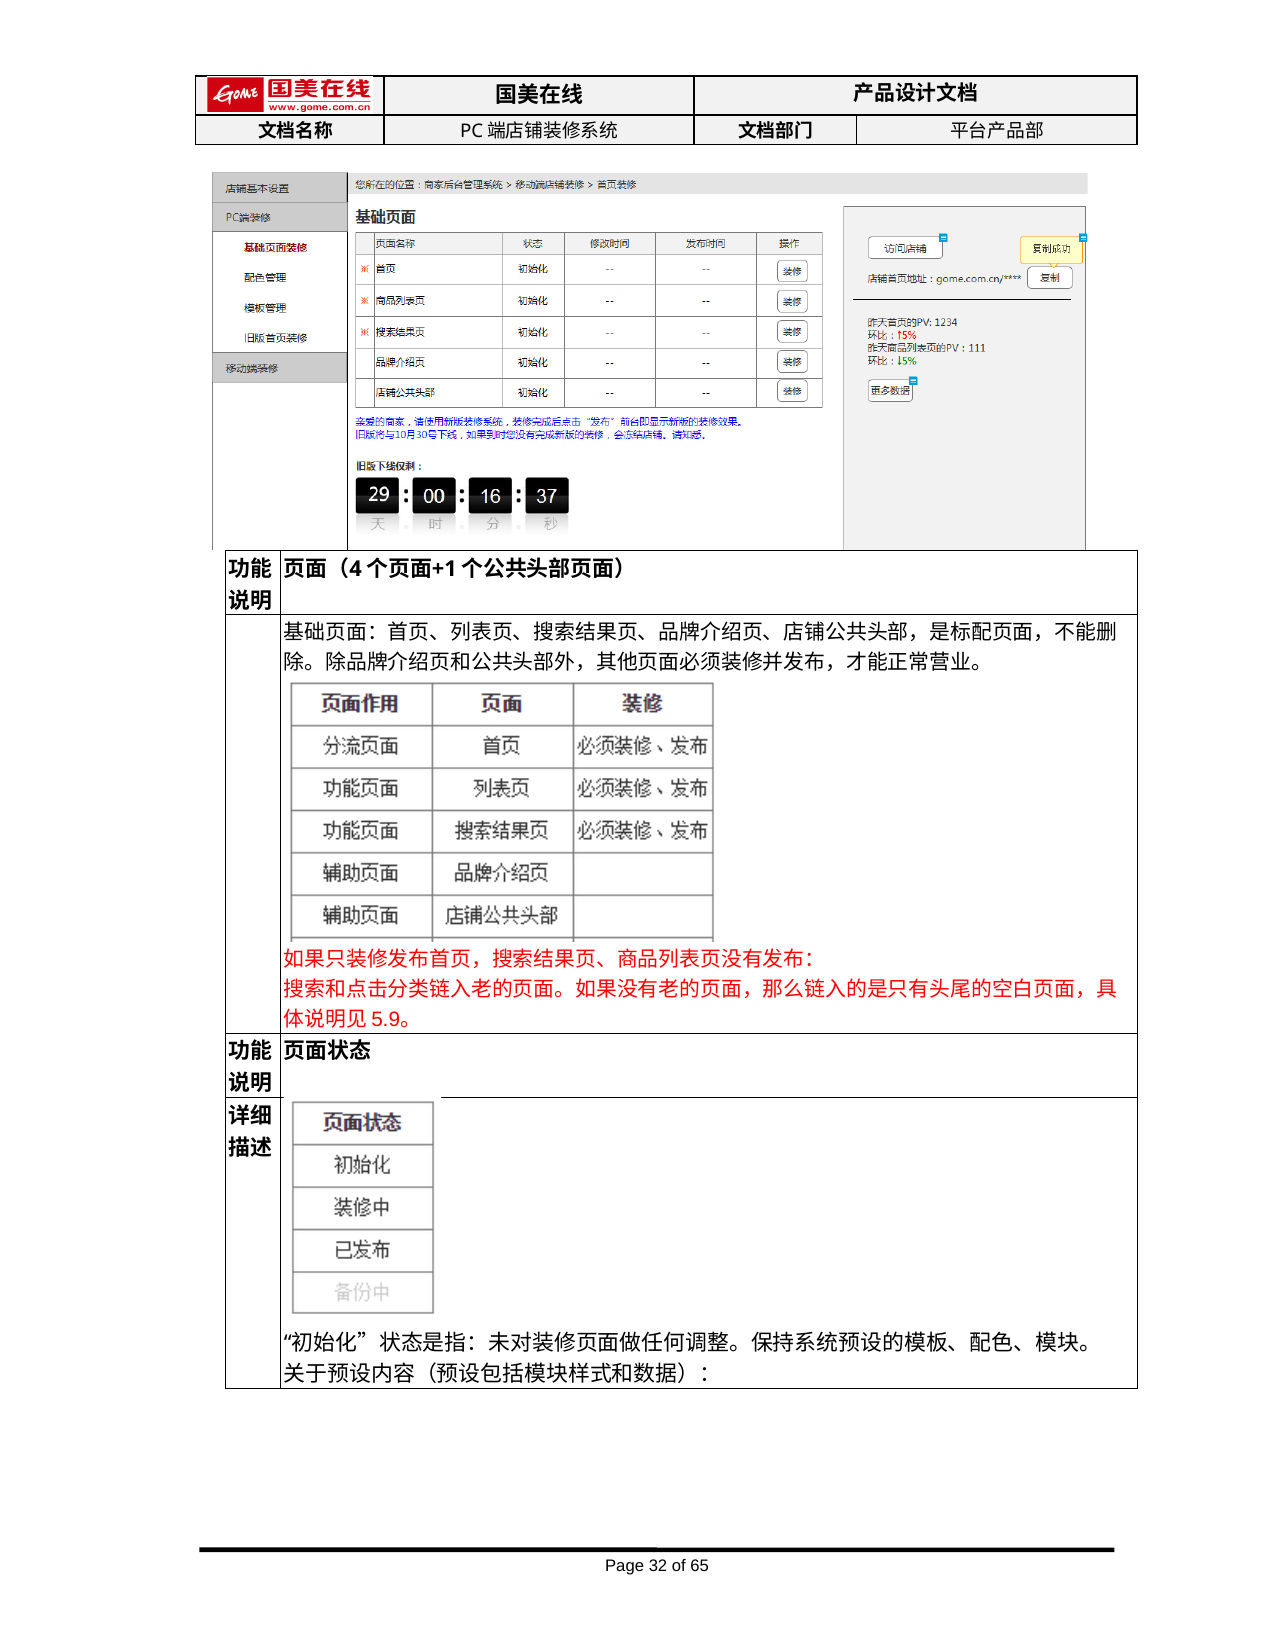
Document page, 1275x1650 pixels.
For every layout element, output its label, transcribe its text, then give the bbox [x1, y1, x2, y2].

table_cell 功能说明 [226, 1034, 280, 1097]
picture [283, 1097, 442, 1325]
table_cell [281, 1098, 1137, 1388]
table_cell 页面状态 [281, 1034, 1137, 1097]
table_cell 详细描述 [226, 1098, 280, 1388]
picture [206, 169, 1088, 550]
table_cell [226, 615, 280, 1032]
picture [206, 76, 373, 114]
table_header 页面（4个页面+1个公共头部页面） [281, 551, 1137, 614]
picture [283, 675, 725, 942]
table_header 功能说明 [226, 551, 280, 614]
table_cell 基础页面：首页、列表页、搜索结果页、品牌介绍页、店铺公共头部，是标配页面，不能删除。除品牌介绍页和公共头部外，其他页面必须装修并发布，才能正常营业。 如果只装修发布首页，搜索结果页、商品列表页没有发布： 搜索和点击分类链入老的页面。如果没有老的页面，那么链入的是只有头尾的空白页面，具体说明见5.9。 [281, 615, 1137, 1032]
